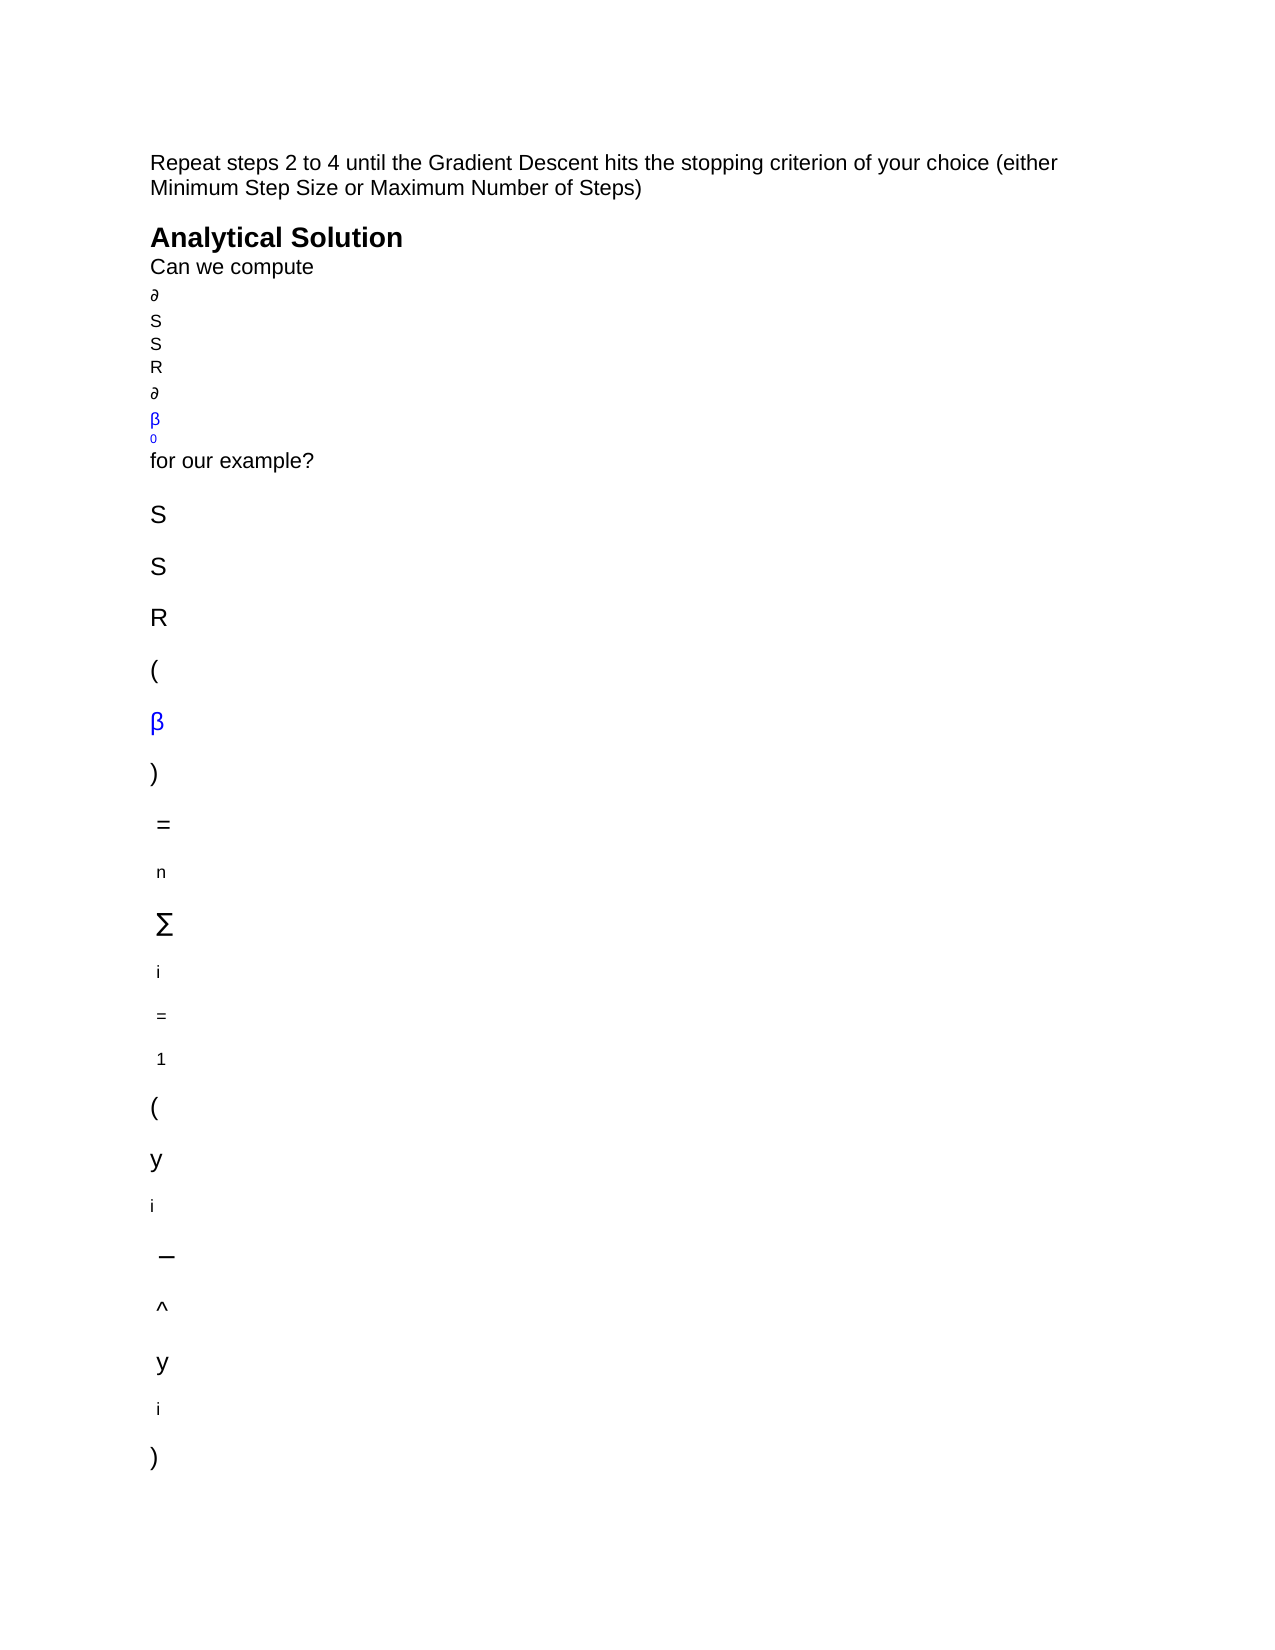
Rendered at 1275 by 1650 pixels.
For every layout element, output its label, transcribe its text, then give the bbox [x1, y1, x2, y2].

text ( [150, 1092, 1125, 1121]
text ( [150, 655, 1125, 684]
text ∂ [150, 283, 1125, 307]
text n [156, 862, 1125, 882]
text ^ [156, 1296, 1125, 1324]
text R [150, 603, 1125, 632]
text β [150, 707, 1125, 736]
text i [156, 962, 1125, 982]
text ) [150, 758, 1125, 787]
text i [150, 1195, 1125, 1216]
text ∑ [156, 905, 1125, 939]
text Can we compute [150, 254, 1125, 279]
text = [156, 1005, 1125, 1026]
text y [156, 1347, 1125, 1376]
text S [150, 500, 1125, 529]
text 1 [156, 1049, 1125, 1069]
text β [150, 408, 1125, 429]
text ∂ [150, 381, 1125, 405]
text 0 [150, 432, 1125, 446]
text Repeat steps 2 to 4 until the Gradient Descent hits the stopping criterion of your choice (either Minimum Step Size or Maximum Number of Steps) [150, 150, 1125, 200]
text S [150, 552, 1125, 581]
subtitle Analytical Solution [150, 221, 1125, 254]
text S [150, 334, 1125, 354]
text = [156, 810, 1125, 839]
text ) [150, 1442, 1125, 1471]
text S [150, 310, 1125, 331]
text for our example? [150, 448, 1125, 473]
text − [156, 1239, 1125, 1273]
text R [150, 357, 1125, 378]
text i [156, 1399, 1125, 1419]
text y [150, 1144, 1125, 1172]
